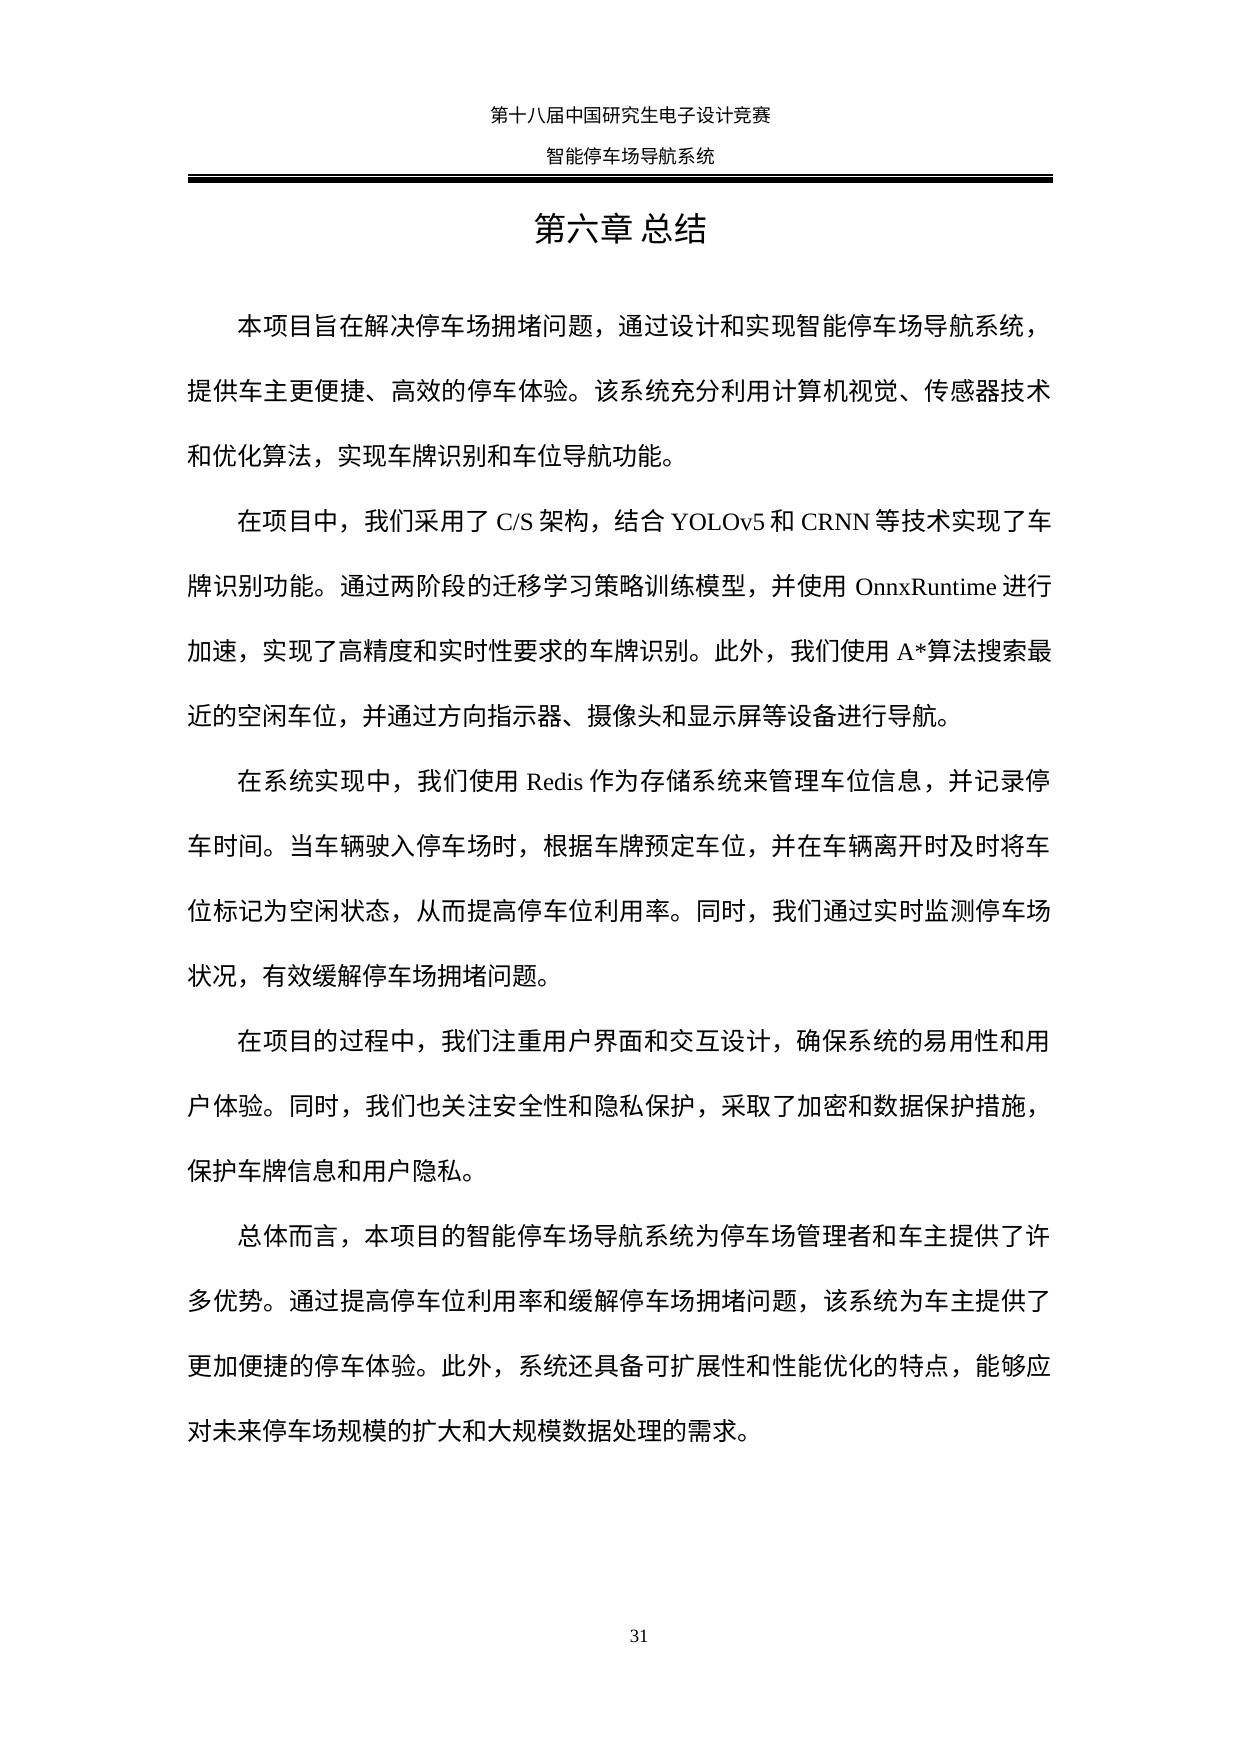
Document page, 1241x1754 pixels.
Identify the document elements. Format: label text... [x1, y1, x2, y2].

text 本项目旨在解决停车场拥堵问题，通过设计和实现智能停车场导航系统，提供车主更便捷、高效的停车体验。该系统充分利用计算机视觉、传感器技术和优化算法，实现车牌识别和车位导航功能。 [187, 292, 1053, 487]
text 总体而言，本项目的智能停车场导航系统为停车场管理者和车主提供了许多优势。通过提高停车位利用率和缓解停车场拥堵问题，该系统为车主提供了更加便捷的停车体验。此外，系统还具备可扩展性和性能优化的特点，能够应对未来停车场规模的扩大和大规模数据处理的需求。 [187, 1202, 1053, 1462]
text 在系统实现中，我们使用Redis作为存储系统来管理车位信息，并记录停车时间。当车辆驶入停车场时，根据车牌预定车位，并在车辆离开时及时将车位标记为空闲状态，从而提高停车位利用率。同时，我们通过实时监测停车场状况，有效缓解停车场拥堵问题。 [187, 747, 1053, 1007]
text 在项目中，我们采用了C/S架构，结合YOLOv5和CRNN等技术实现了车牌识别功能。通过两阶段的迁移学习策略训练模型，并使用OnnxRuntime进行加速，实现了高精度和实时性要求的车牌识别。此外，我们使用A*算法搜索最近的空闲车位，并通过方向指示器、摄像头和显示屏等设备进行导航。 [187, 487, 1053, 747]
list 第六章 总结 [187, 195, 1053, 260]
text 在项目的过程中，我们注重用户界面和交互设计，确保系统的易用性和用户体验。同时，我们也关注安全性和隐私保护，采取了加密和数据保护措施，保护车牌信息和用户隐私。 [187, 1007, 1053, 1202]
